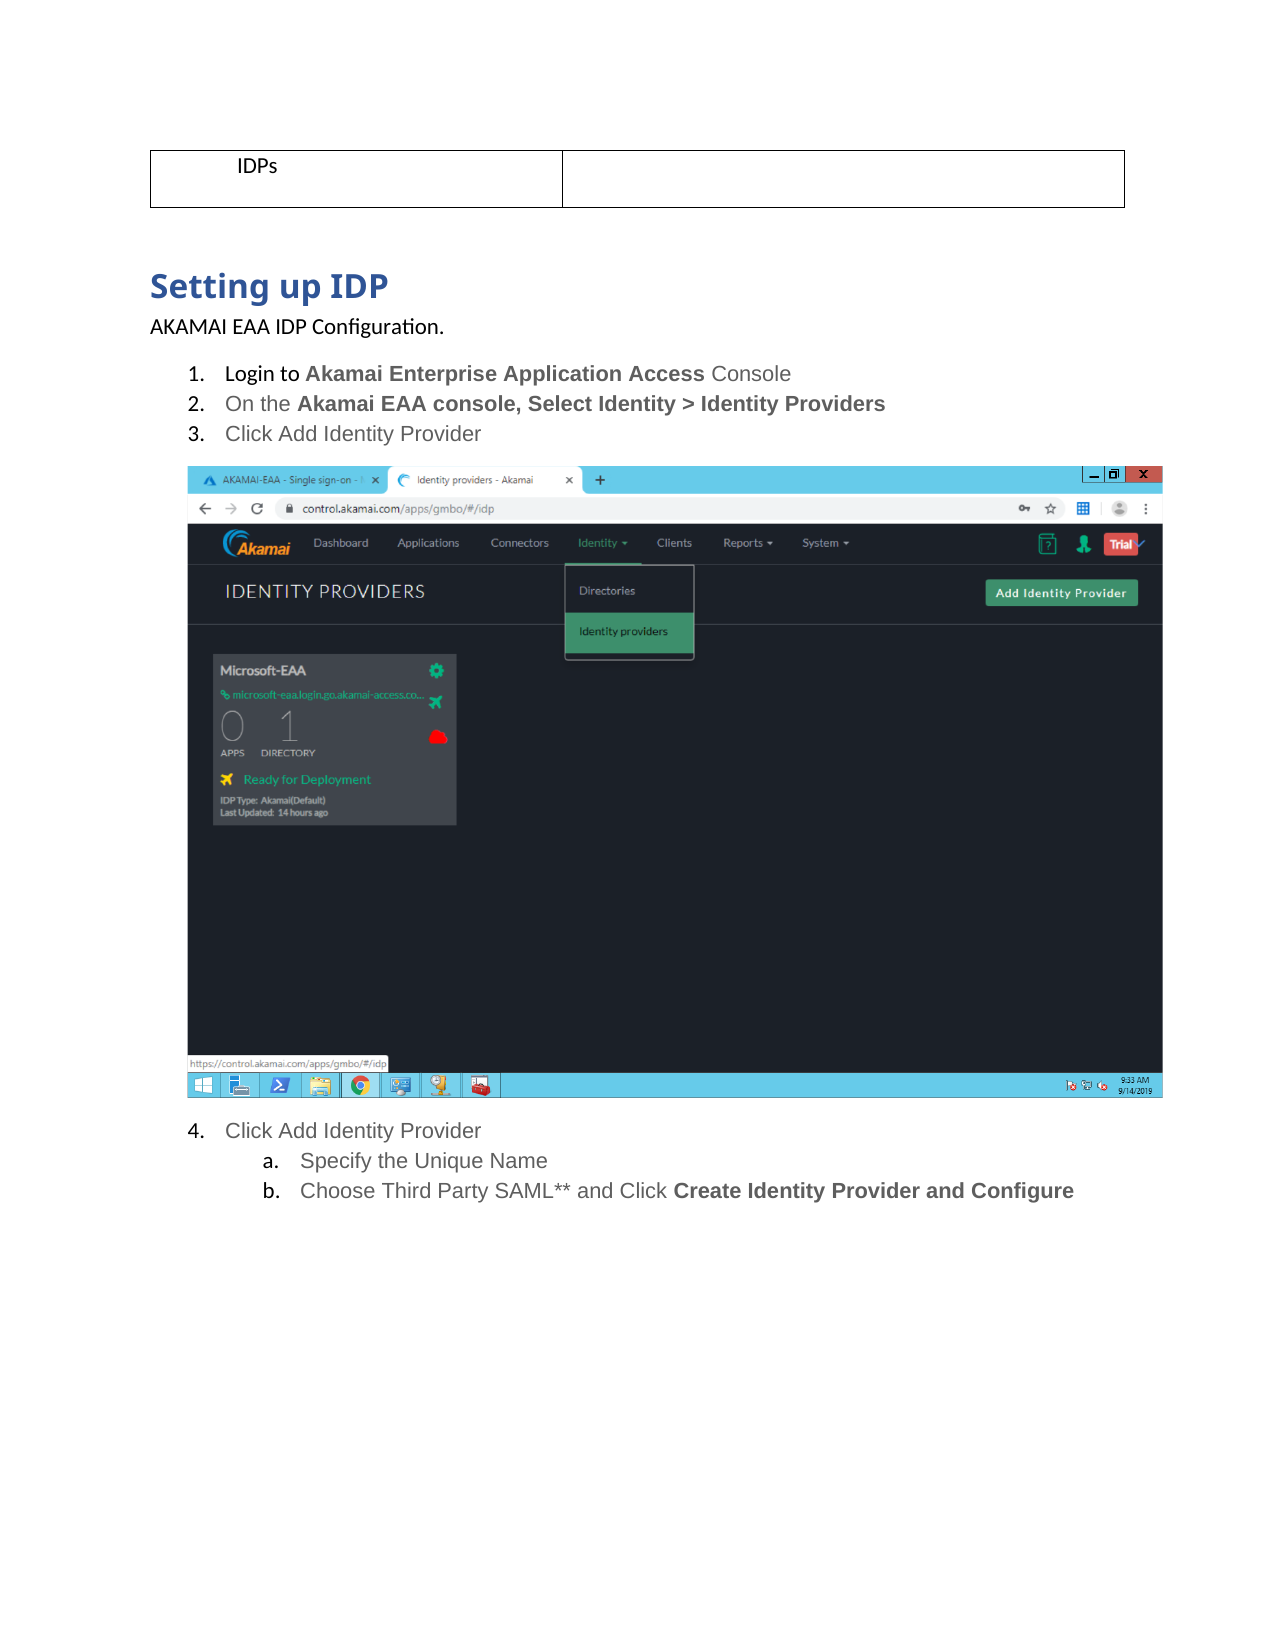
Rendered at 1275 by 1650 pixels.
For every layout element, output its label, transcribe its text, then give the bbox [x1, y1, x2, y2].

list Specify the Unique Name [262, 1146, 1125, 1174]
list On the Akamai EAA console, Select Identity > Identity Providers [187, 389, 1125, 417]
table_cell [563, 151, 1124, 207]
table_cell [151, 151, 562, 207]
subtitle Setting up IDP [150, 263, 1125, 309]
list Click Add Identity Provider [187, 419, 1125, 448]
list Login to Akamai Enterprise Application Access Console [187, 359, 1125, 387]
list Choose Third Party SAML** and Click Create Identity Provider and Configure [262, 1176, 1125, 1204]
picture [187, 466, 1163, 1098]
text AKAMAI EAA IDP Configuration. [150, 312, 1125, 340]
list Click Add Identity Provider [187, 1116, 1125, 1144]
